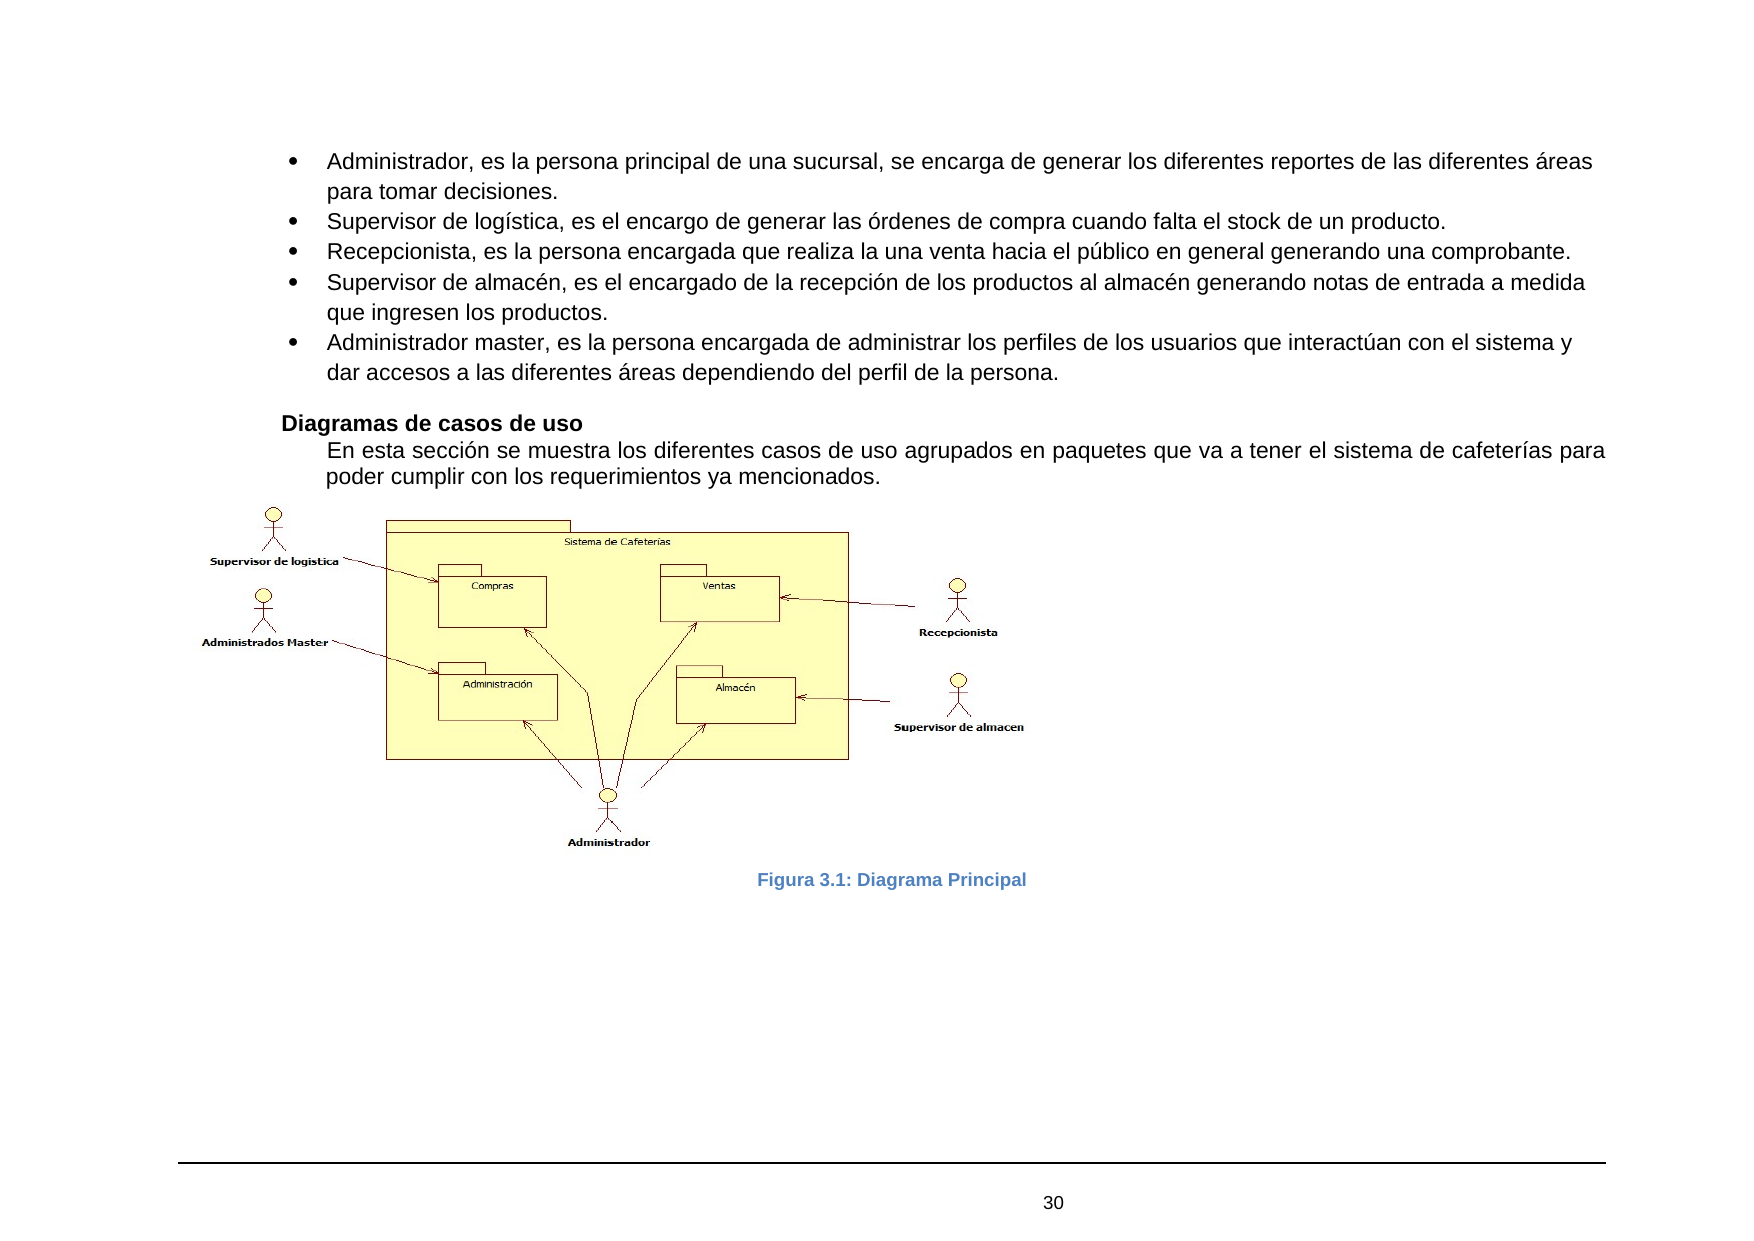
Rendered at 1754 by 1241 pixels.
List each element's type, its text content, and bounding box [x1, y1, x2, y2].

picture [177, 489, 1049, 869]
list Recepcionista, es la persona encargada que realiza la una venta hacia el público en general generando una comprobante. [289, 238, 1606, 265]
list Supervisor de almacén, es el encargado de la recepción de los productos al almacén generando notas de entrada a medida que ingresen los productos. [289, 268, 1606, 325]
list Administrador, es la persona principal de una sucursal, se encarga de generar los diferentes reportes de las diferentes áreas para tomar decisiones. [289, 148, 1606, 204]
list Supervisor de logística, es el encargo de generar las órdenes de compra cuando falta el stock de un producto. [289, 208, 1606, 234]
subtitle Diagramas de casos de uso [281, 410, 1606, 437]
list Administrador master, es la persona encargada de administrar los perfiles de los usuarios que interactúan con el sistema y dar accesos a las diferentes áreas dependiendo del perfil de la persona. [289, 329, 1606, 386]
text : Diagrama Principal [178, 869, 1606, 891]
